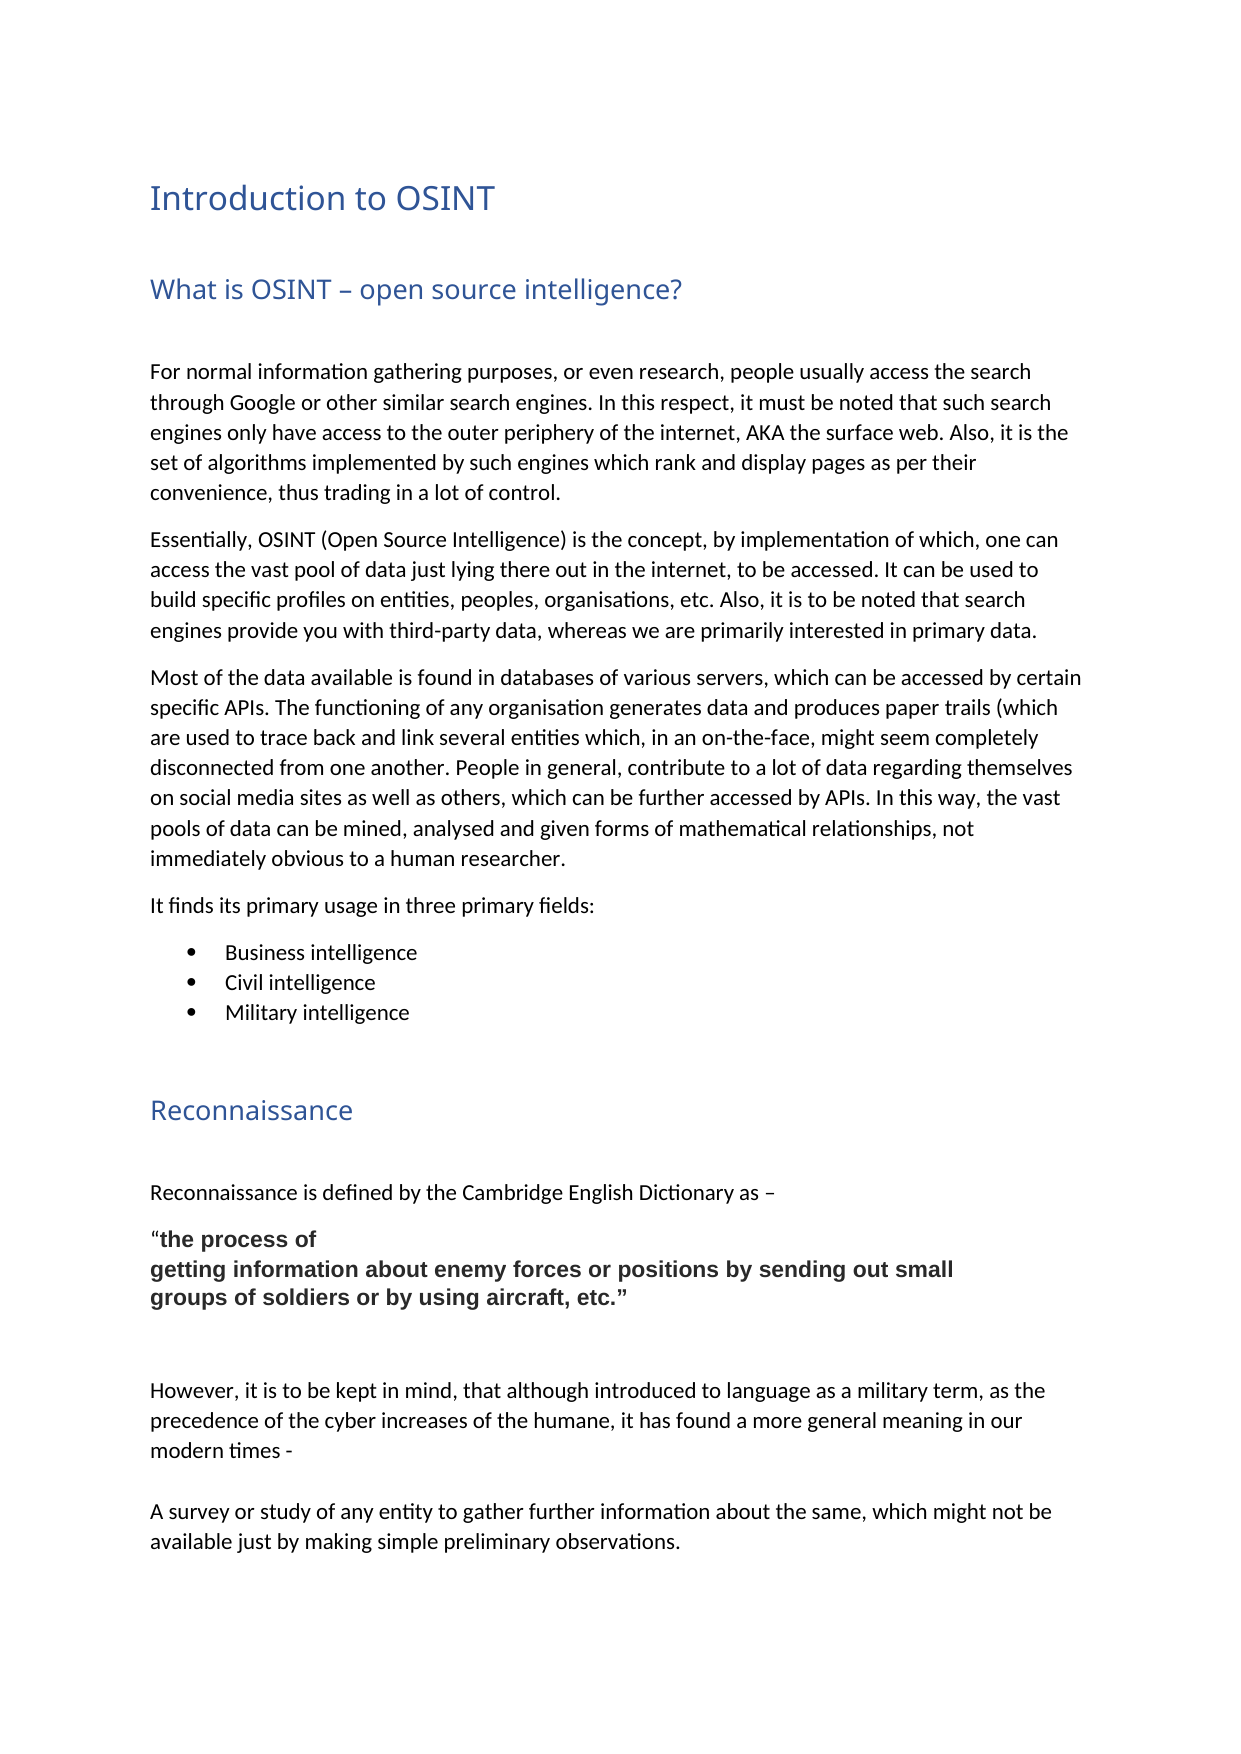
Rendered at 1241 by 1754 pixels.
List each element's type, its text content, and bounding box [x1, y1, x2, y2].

text Reconnaissance is defined by the Cambridge English Dictionary as – [150, 1178, 1090, 1207]
list Business intelligence [187, 938, 1090, 966]
subtitle Reconnaissance [150, 1092, 1090, 1129]
text Most of the data available is found in databases of various servers, which can be accessed by certain specific APIs. The functioning of any organisation generates data and produces paper trails (which are used to trace back and link several entities which, in an on-the-face, might seem completely disconnected from one another. People in general, contribute to a lot of data regarding themselves on social media sites as well as others, which can be further accessed by APIs. In this way, the vast pools of data can be mined, analysed and given forms of mathematical relationships, not immediately obvious to a human researcher. [150, 663, 1090, 872]
text It finds its primary usage in three primary fields: [150, 891, 1090, 919]
subtitle What is OSINT – open source intelligence? [150, 271, 1090, 308]
list Civil intelligence [187, 968, 1090, 996]
text For normal information gathering purposes, or even research, people usually access the search through Google or other similar search engines. In this respect, it must be noted that such search engines only have access to the outer periphery of the internet, AKA the surface web. Also, it is the set of algorithms implemented by such engines which rank and display pages as per their convenience, thus trading in a lot of control. [150, 357, 1090, 506]
text However, it is to be kept in mind, that although introduced to language as a military term, as the precedence of the cyber increases of the humane, it has found a more general meaning in our modern times - A survey or study of any entity to gather further information about the same, which might not be available just by making simple preliminary observations. [150, 1376, 1090, 1555]
subtitle Introduction to OSINT [150, 175, 1090, 220]
text Essentially, OSINT (Open Source Intelligence) is the concept, by implementation of which, one can access the vast pool of data just lying there out in the internet, to be accessed. It can be used to build specific profiles on entities, peoples, organisations, etc. Also, it is to be noted that search engines provide you with third-party data, whereas we are primarily interested in primary data. [150, 525, 1090, 644]
list Military intelligence [187, 998, 1090, 1026]
text “the process of getting information about enemy forces or positions by sending out small groups of soldiers or by using aircraft, etc.” [150, 1225, 1090, 1310]
